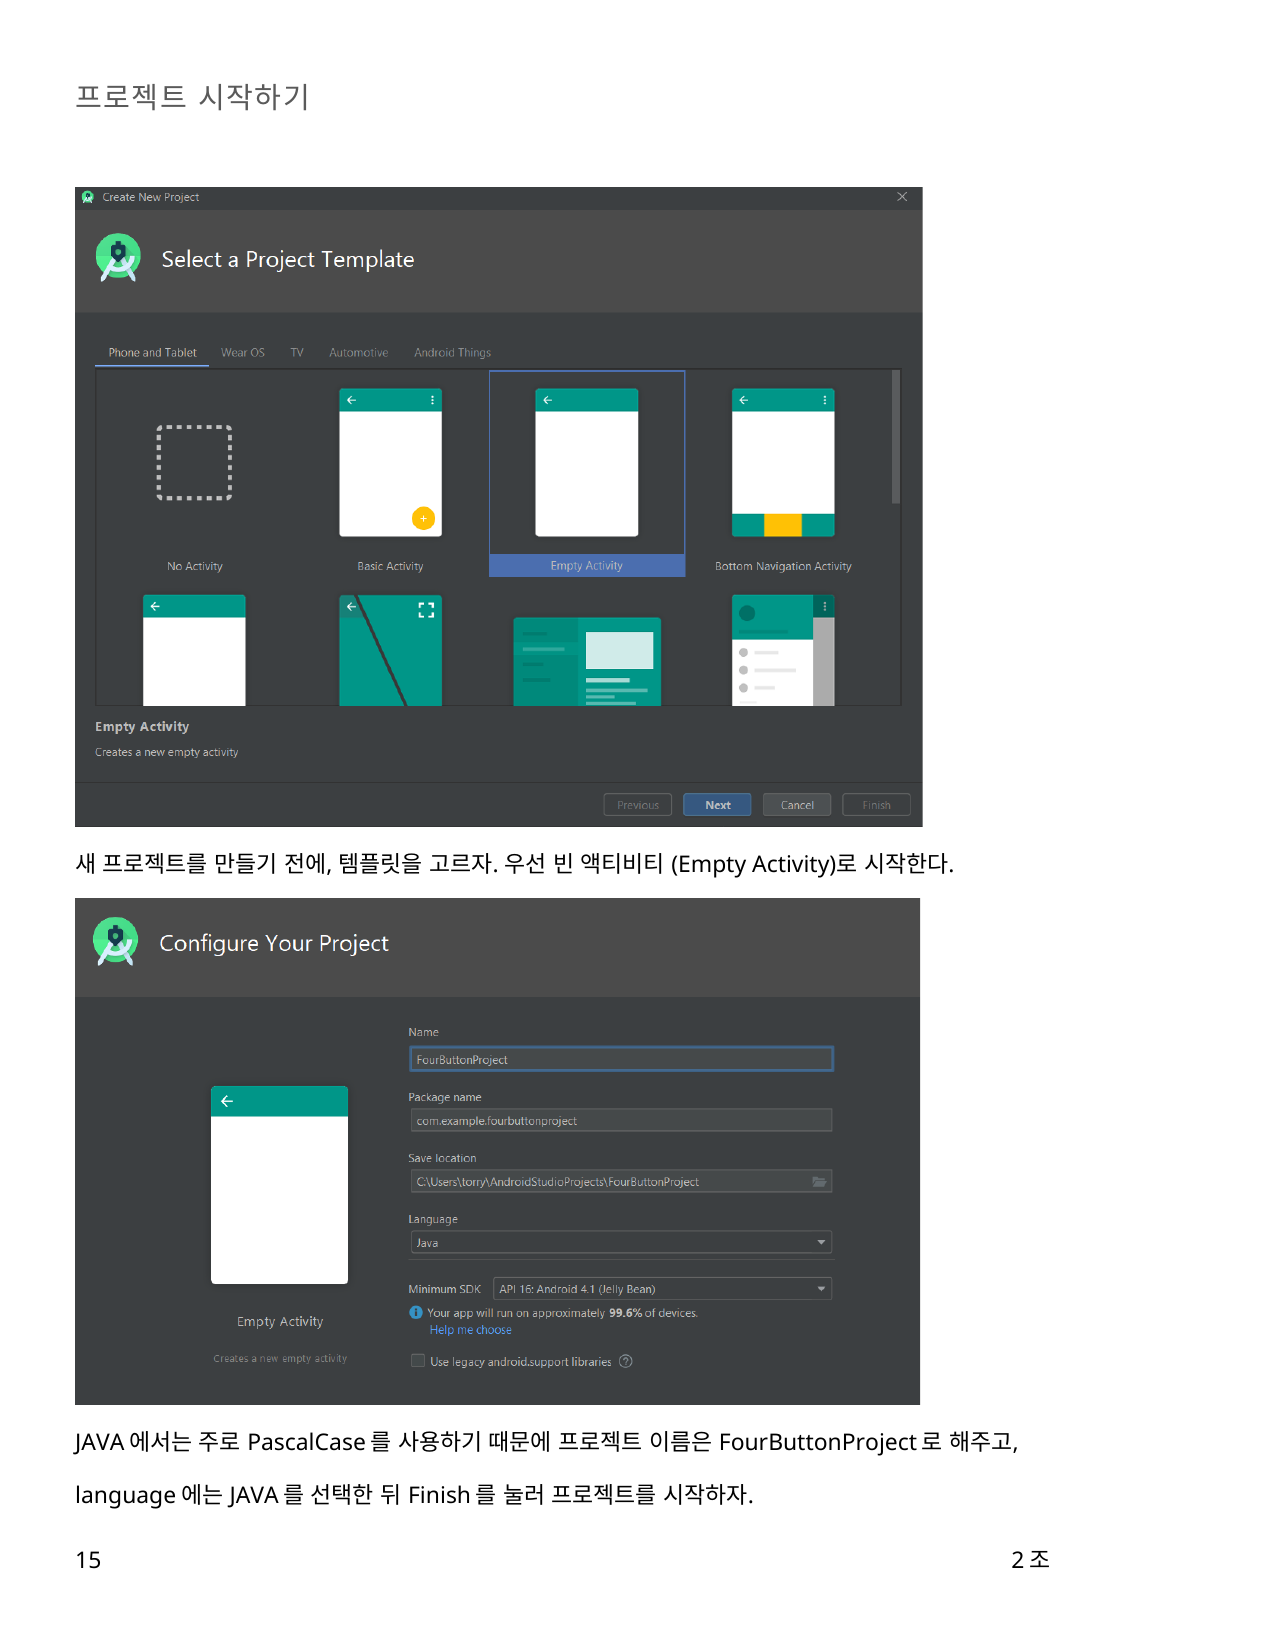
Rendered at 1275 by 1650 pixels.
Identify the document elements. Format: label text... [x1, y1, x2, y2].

picture [75, 898, 921, 1405]
text JAVA에서는 주로 PascalCase를 사용하기 때문에 프로젝트 이름은 FourButtonProject로 해주고, [75, 1424, 1200, 1457]
text 새 프로젝트를 만들기 전에, 템플릿을 고르자. 우선 빈 액티비티 (Empty Activity)로 시작한다. [75, 846, 1200, 879]
text language에는 JAVA를 선택한 뒤 Finish를 눌러 프로젝트를 시작하자. [75, 1477, 1200, 1510]
picture [75, 187, 923, 827]
subtitle 프로젝트 시작하기 [75, 75, 1200, 117]
